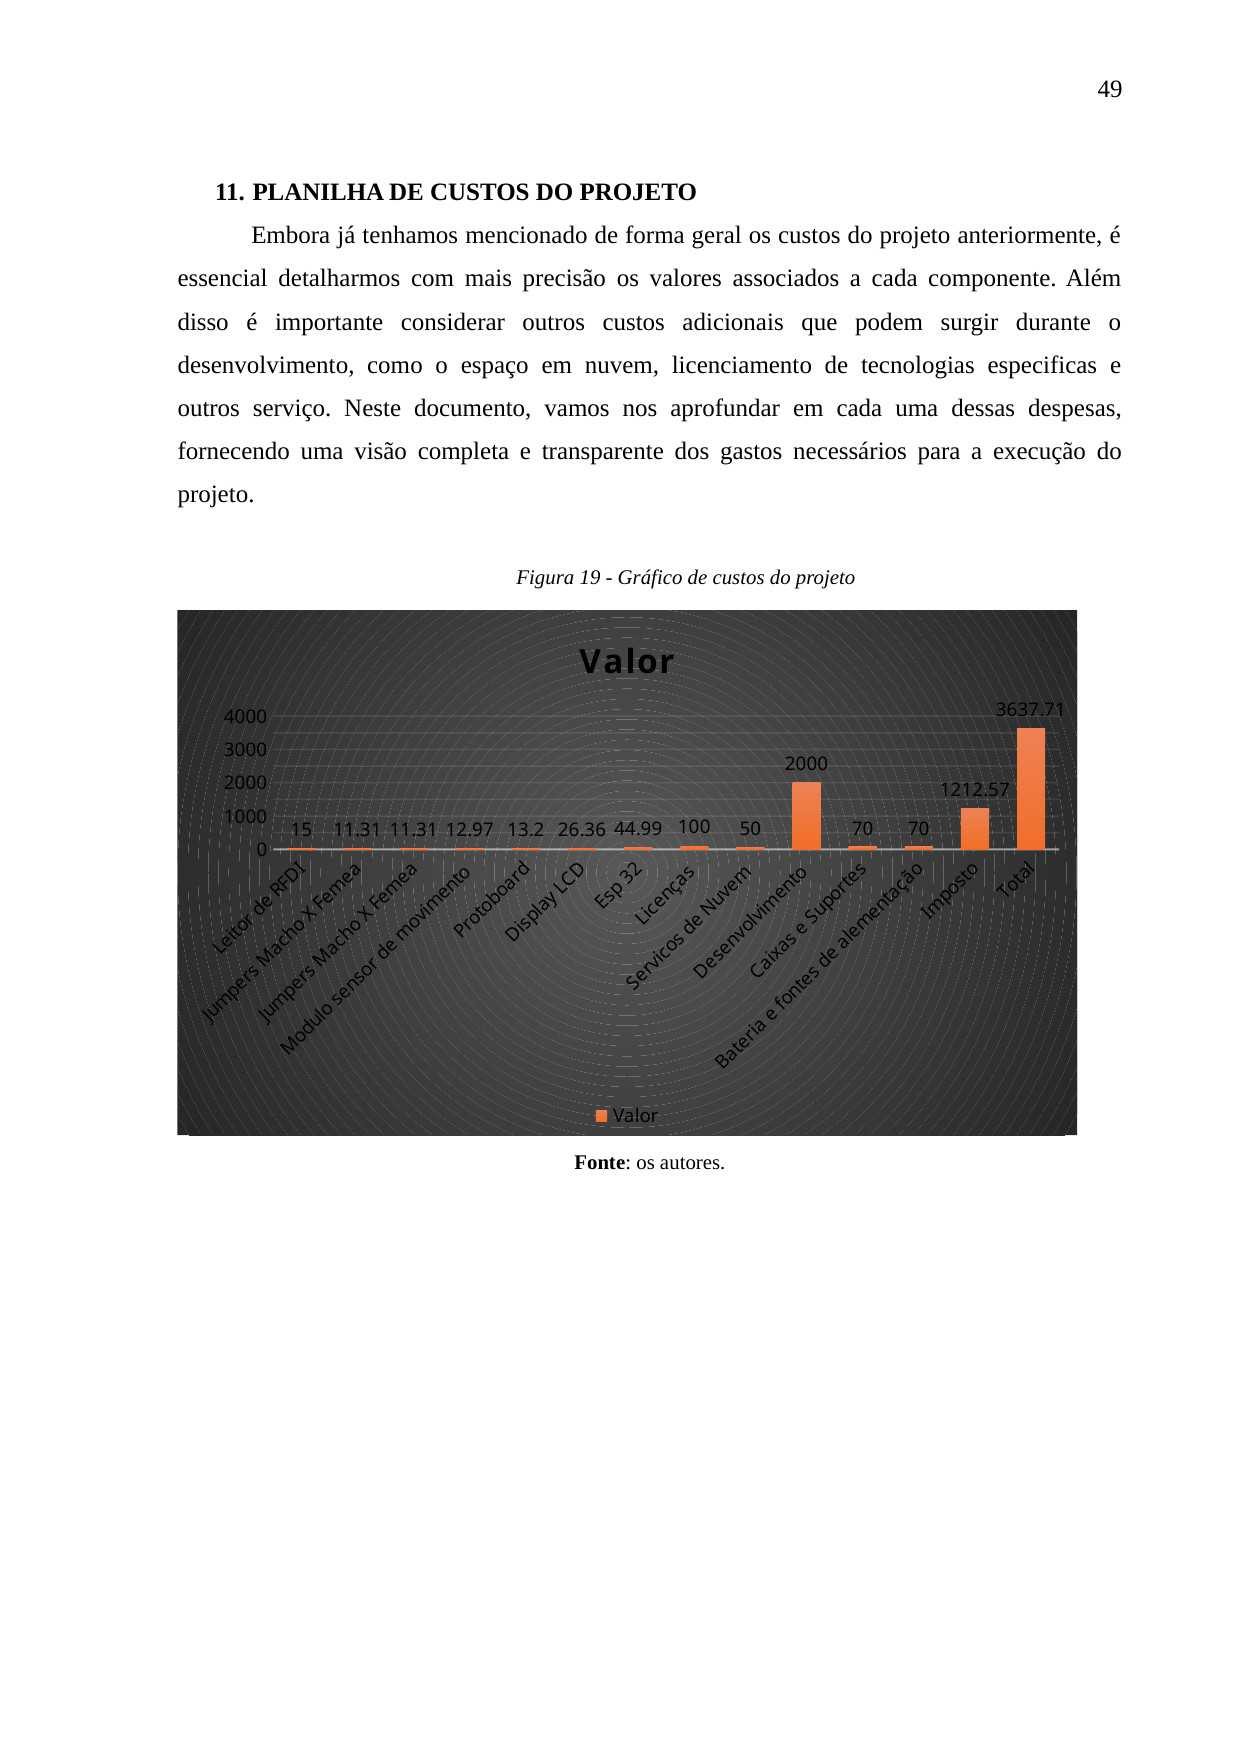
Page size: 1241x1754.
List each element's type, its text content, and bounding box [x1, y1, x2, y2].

subtitle PLANILHA DE CUSTOS DO PROJETO [215, 177, 1122, 206]
text Figura 19 - Gráfico de custos do projeto [177, 565, 1122, 589]
text Embora já tenhamos mencionado de forma geral os custos do projeto anteriormente, é essencial detalharmos com mais precisão os valores associados a cada componente. Além disso é importante considerar outros custos adicionais que podem surgir durante o desenvolvimento, como o espaço em nuvem, licenciamento de tecnologias especificas e outros serviço. Neste documento, vamos nos aprofundar em cada uma dessas despesas, fornecendo uma visão completa e transparente dos gastos necessários para a execução do projeto. [177, 220, 1122, 508]
text Fonte: os autores. [177, 1149, 1122, 1174]
